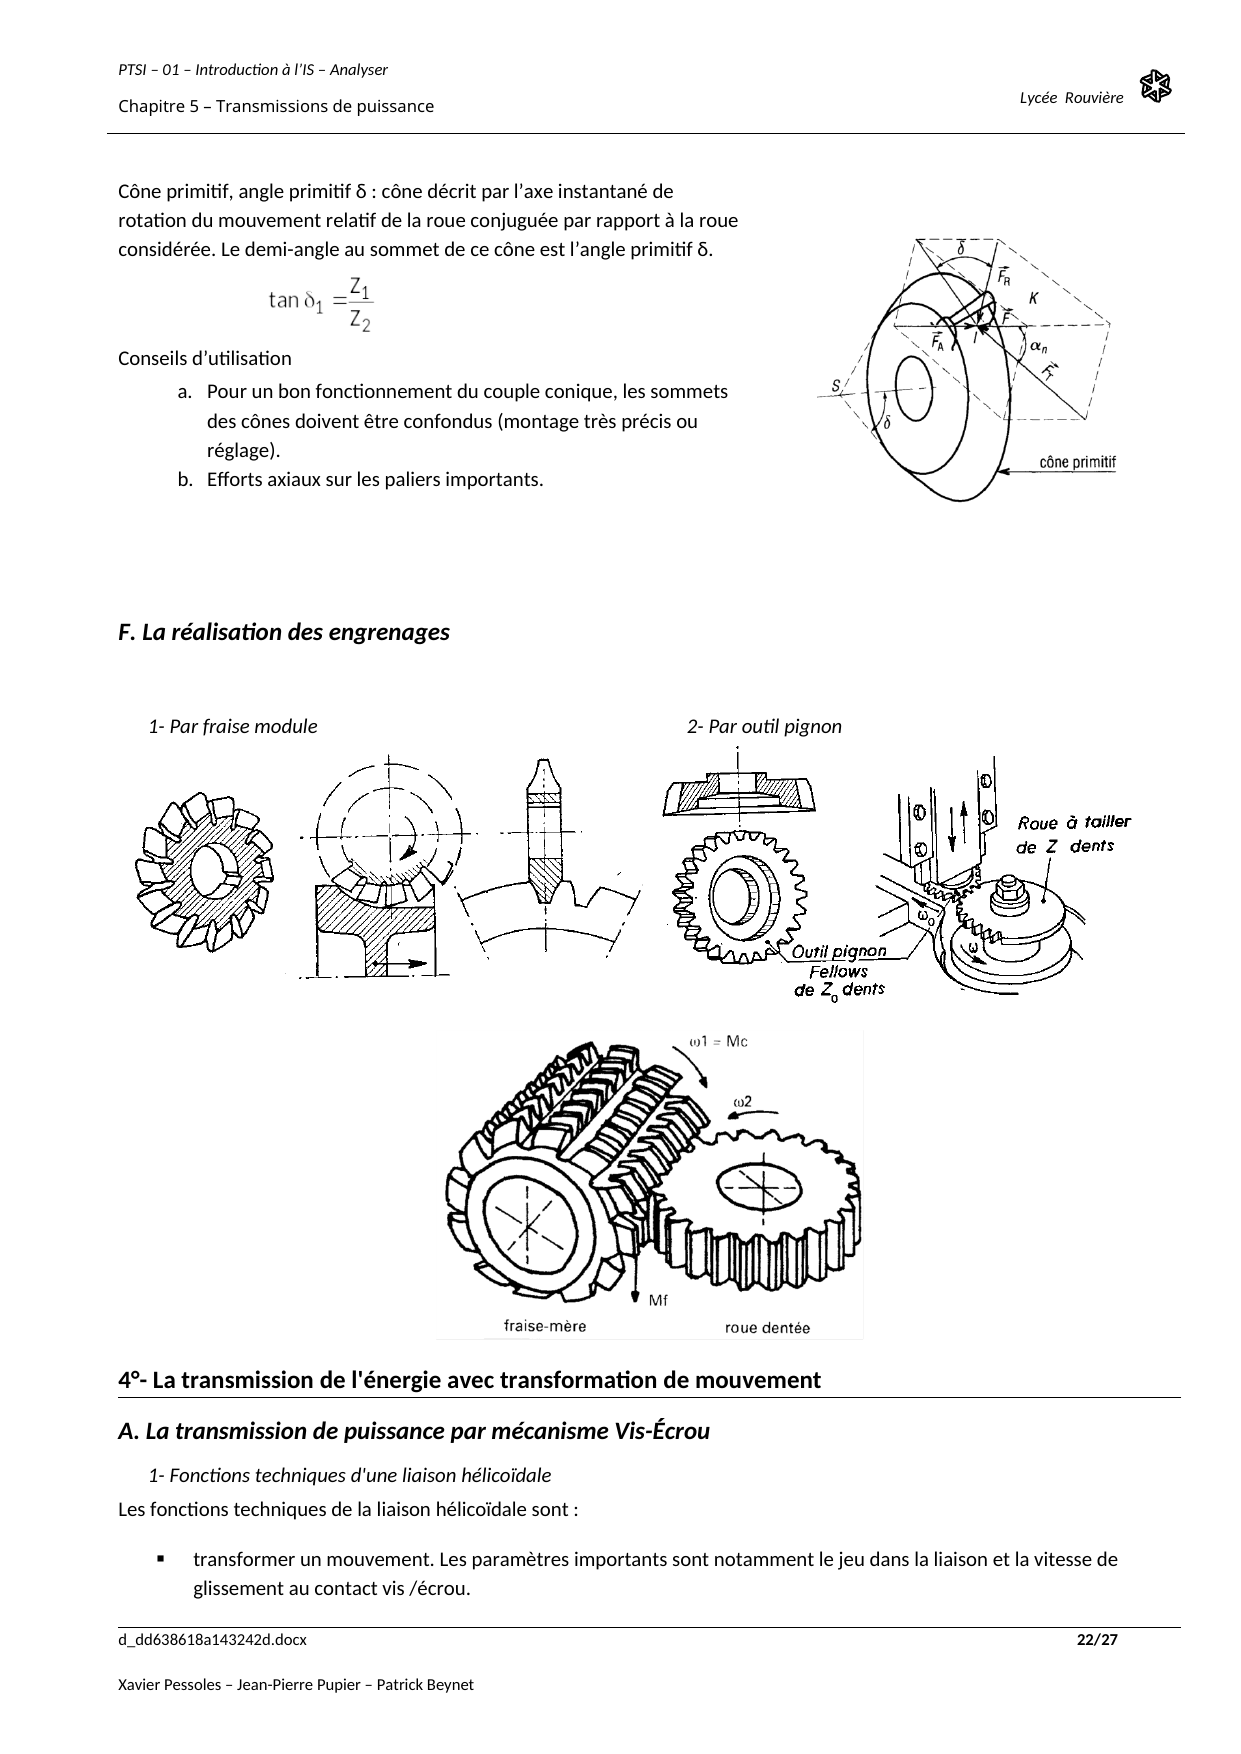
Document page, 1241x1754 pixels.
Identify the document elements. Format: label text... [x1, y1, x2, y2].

picture [810, 227, 1128, 509]
text Les fonctions techniques de la liaison hélicoïdale sont : [118, 1496, 1181, 1521]
picture [435, 1029, 864, 1340]
picture [657, 746, 1140, 1006]
table_header Par outil pignon [650, 714, 1188, 1030]
list transformer un mouvement. Les paramètres importants sont notamment le jeu dans la liaison et la vitesse de glissement au contact vis /écrou. [156, 1546, 1181, 1600]
subtitle Fonctions techniques d'une liaison hélicoïdale [124, 1462, 1181, 1488]
table_header Par fraise module [111, 714, 650, 1030]
table_header Cône primitif, angle primitif δ : cône décrit par l’axe instantané de rotation du mouvement relatif de la roue conjuguée par rapport à la roue considérée. Le demi-angle au sommet de ce cône est l’angle primitif δ. Conseils d’utilisation Pour un bon fonctionnement du couple conique, les sommets des cônes doivent être confondus (montage très précis ou réglage). Efforts axiaux sur les paliers importants. [107, 178, 753, 566]
picture [118, 746, 643, 997]
table_header [753, 178, 1184, 566]
subtitle La réalisation des engrenages [118, 616, 1181, 646]
subtitle La transmission de puissance par mécanisme Vis-Écrou [118, 1415, 1181, 1446]
subtitle La transmission de l'énergie avec transformation de mouvement [118, 1364, 1181, 1397]
